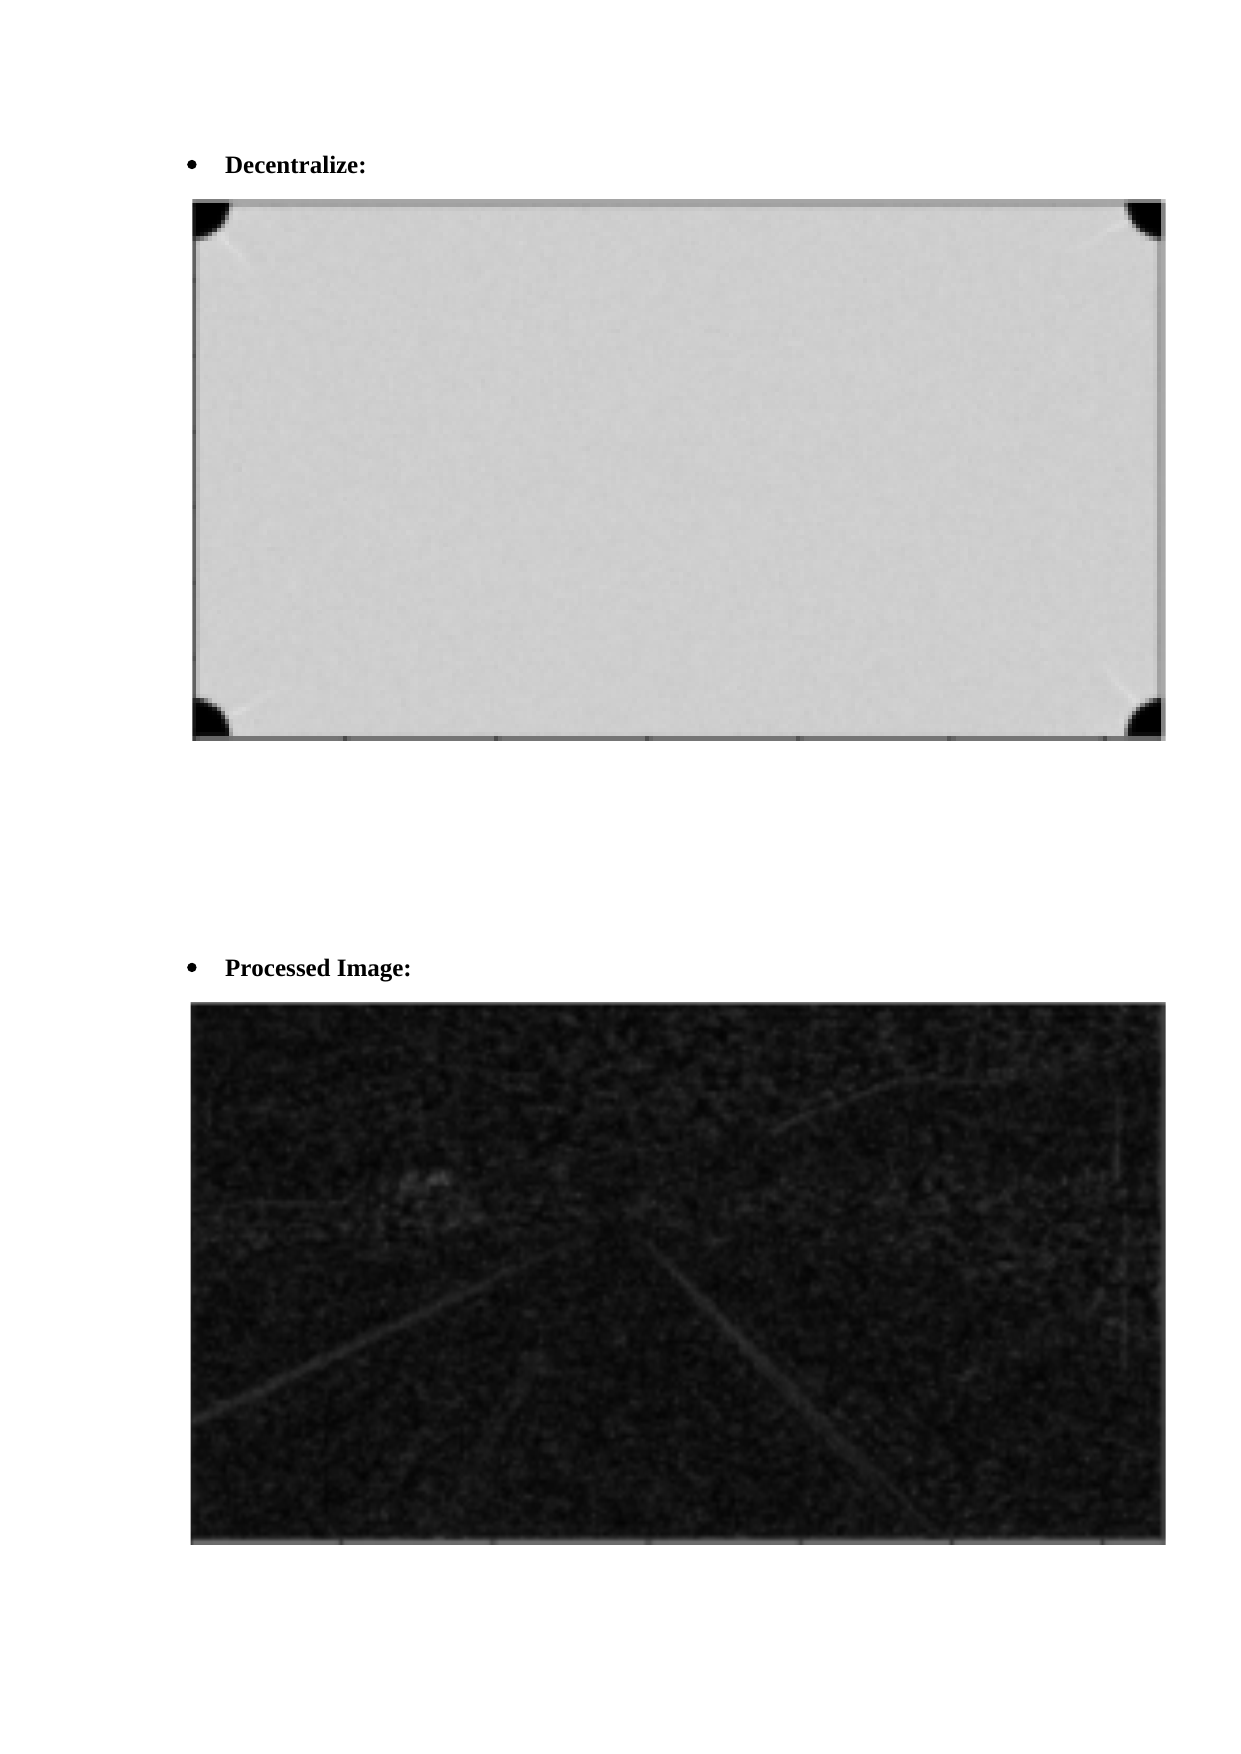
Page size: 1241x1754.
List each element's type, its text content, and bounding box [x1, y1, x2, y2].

picture [190, 1002, 1166, 1545]
list Decentralize: [187, 150, 1090, 179]
picture [192, 199, 1166, 741]
list Processed Image: [187, 953, 1090, 982]
